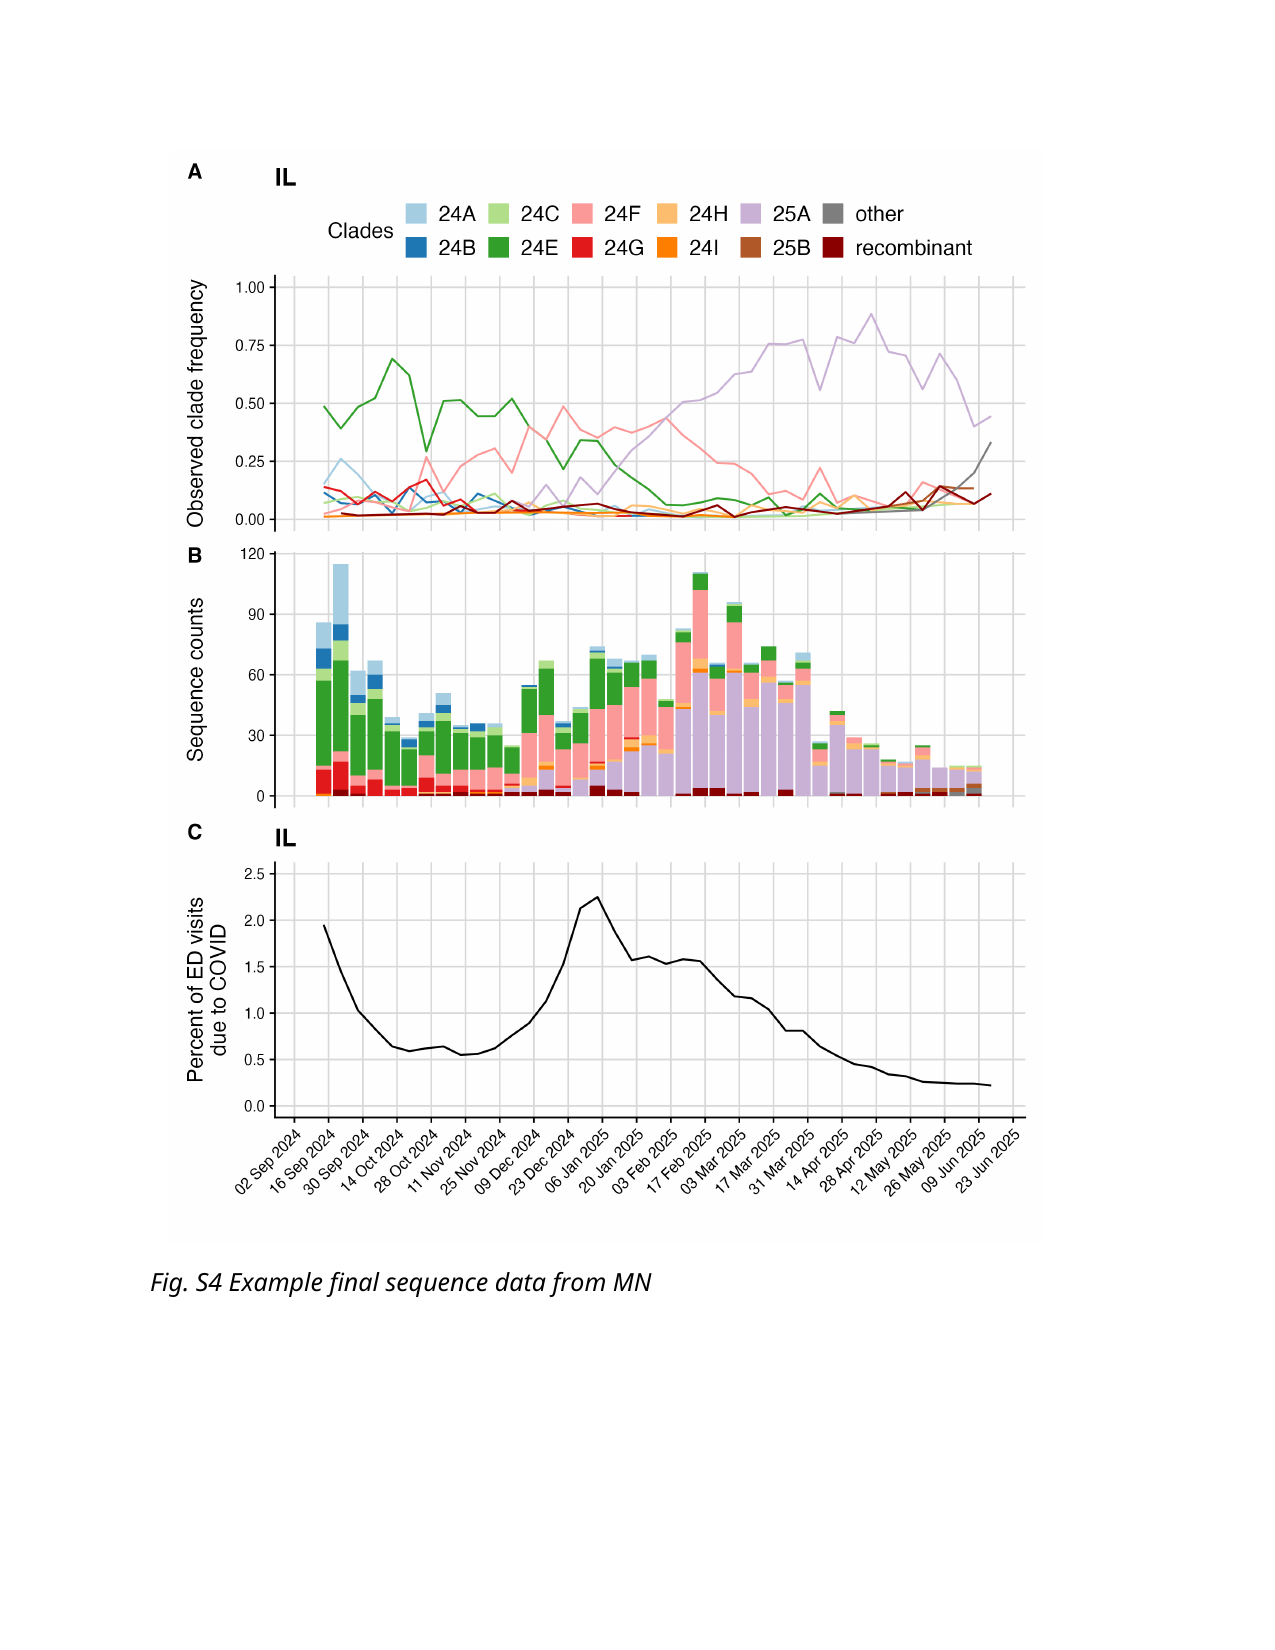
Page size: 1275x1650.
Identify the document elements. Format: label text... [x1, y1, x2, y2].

picture [168, 150, 1044, 1244]
text Fig. S4 Example final sequence data from MN [150, 1264, 1125, 1299]
